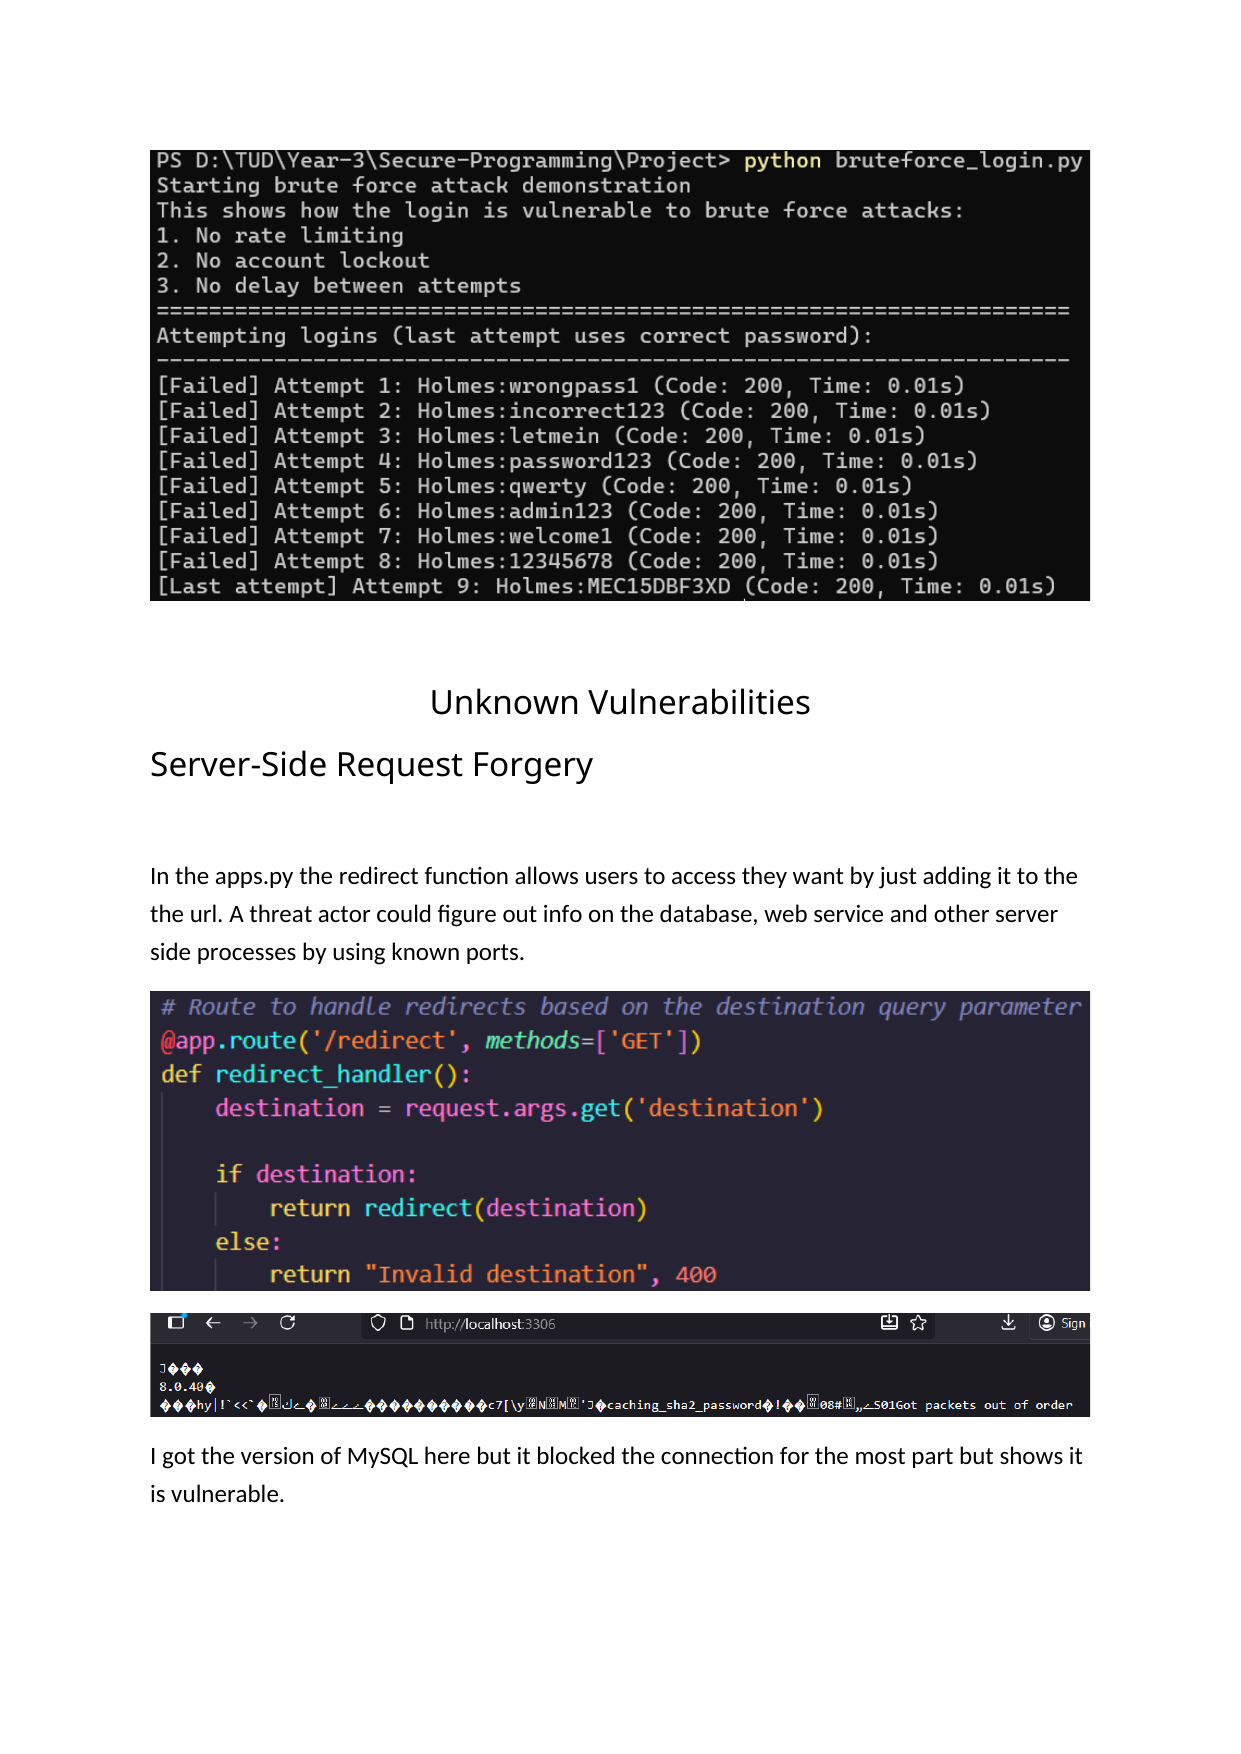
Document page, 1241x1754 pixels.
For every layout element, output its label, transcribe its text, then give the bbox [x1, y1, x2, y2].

subtitle Unknown Vulnerabilities [150, 679, 1090, 724]
picture [150, 150, 1091, 601]
subtitle Server-Side Request Forgery [150, 741, 1090, 787]
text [150, 1440, 1090, 1547]
picture [150, 991, 1091, 1291]
picture [150, 1313, 1091, 1417]
text In the apps.py the redirect function allows users to access they want by just adding it to the the url. A threat actor could figure out info on the database, web service and other server side processes by using known ports. [150, 860, 1090, 967]
